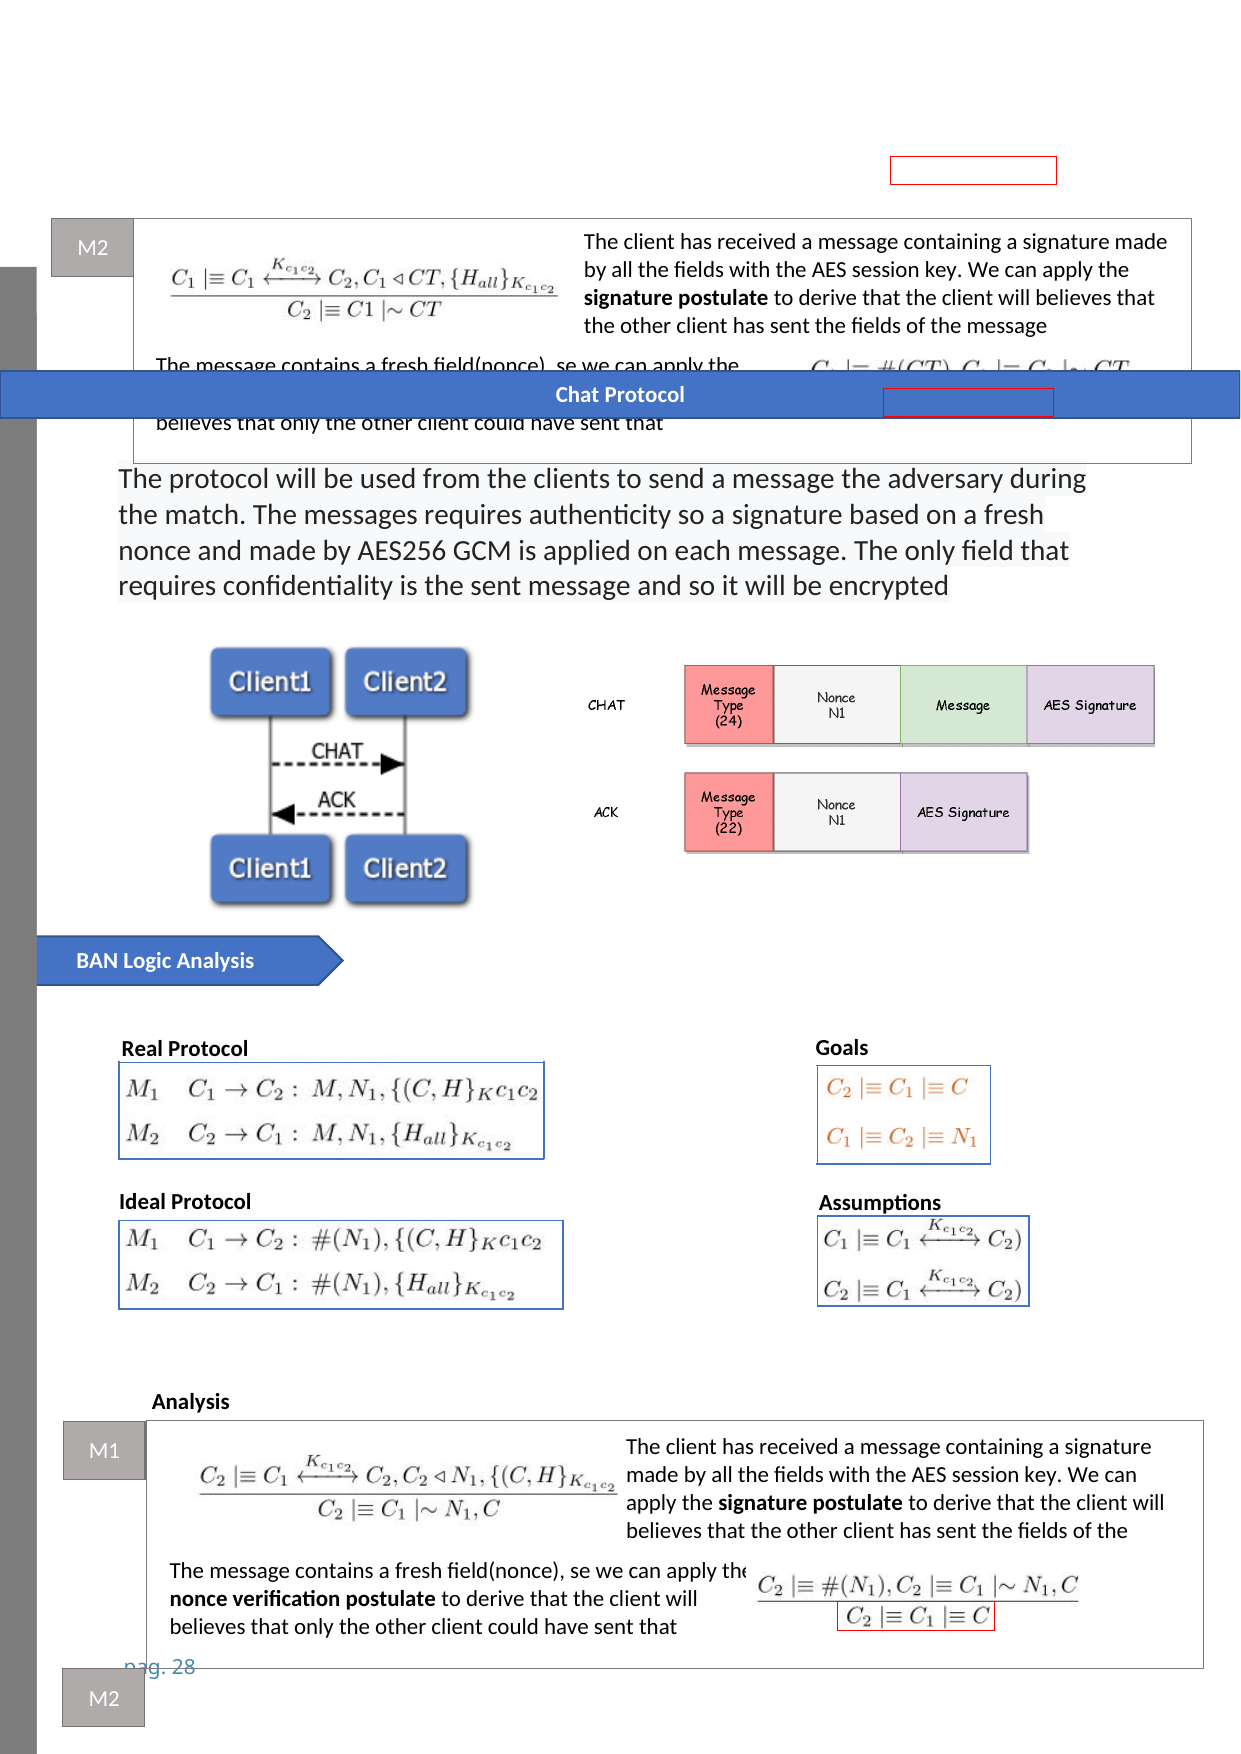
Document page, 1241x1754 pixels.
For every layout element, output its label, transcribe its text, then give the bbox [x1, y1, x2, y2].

picture [188, 1444, 618, 1528]
picture [746, 1559, 1088, 1638]
picture [802, 354, 1141, 370]
picture [120, 1221, 562, 1308]
picture [818, 1217, 1028, 1305]
picture [120, 1063, 543, 1158]
picture [187, 624, 489, 914]
picture [164, 254, 563, 327]
picture [586, 665, 1155, 854]
text The protocol will be used from the clients to send a message the adversary during the match. The messages requires authenticity so a signature based on a fresh nonce and made by AES256 GCM is applied on each message. The only field that requires confidentiality is the sent message and so it will be encrypted [950, 464, 1122, 603]
